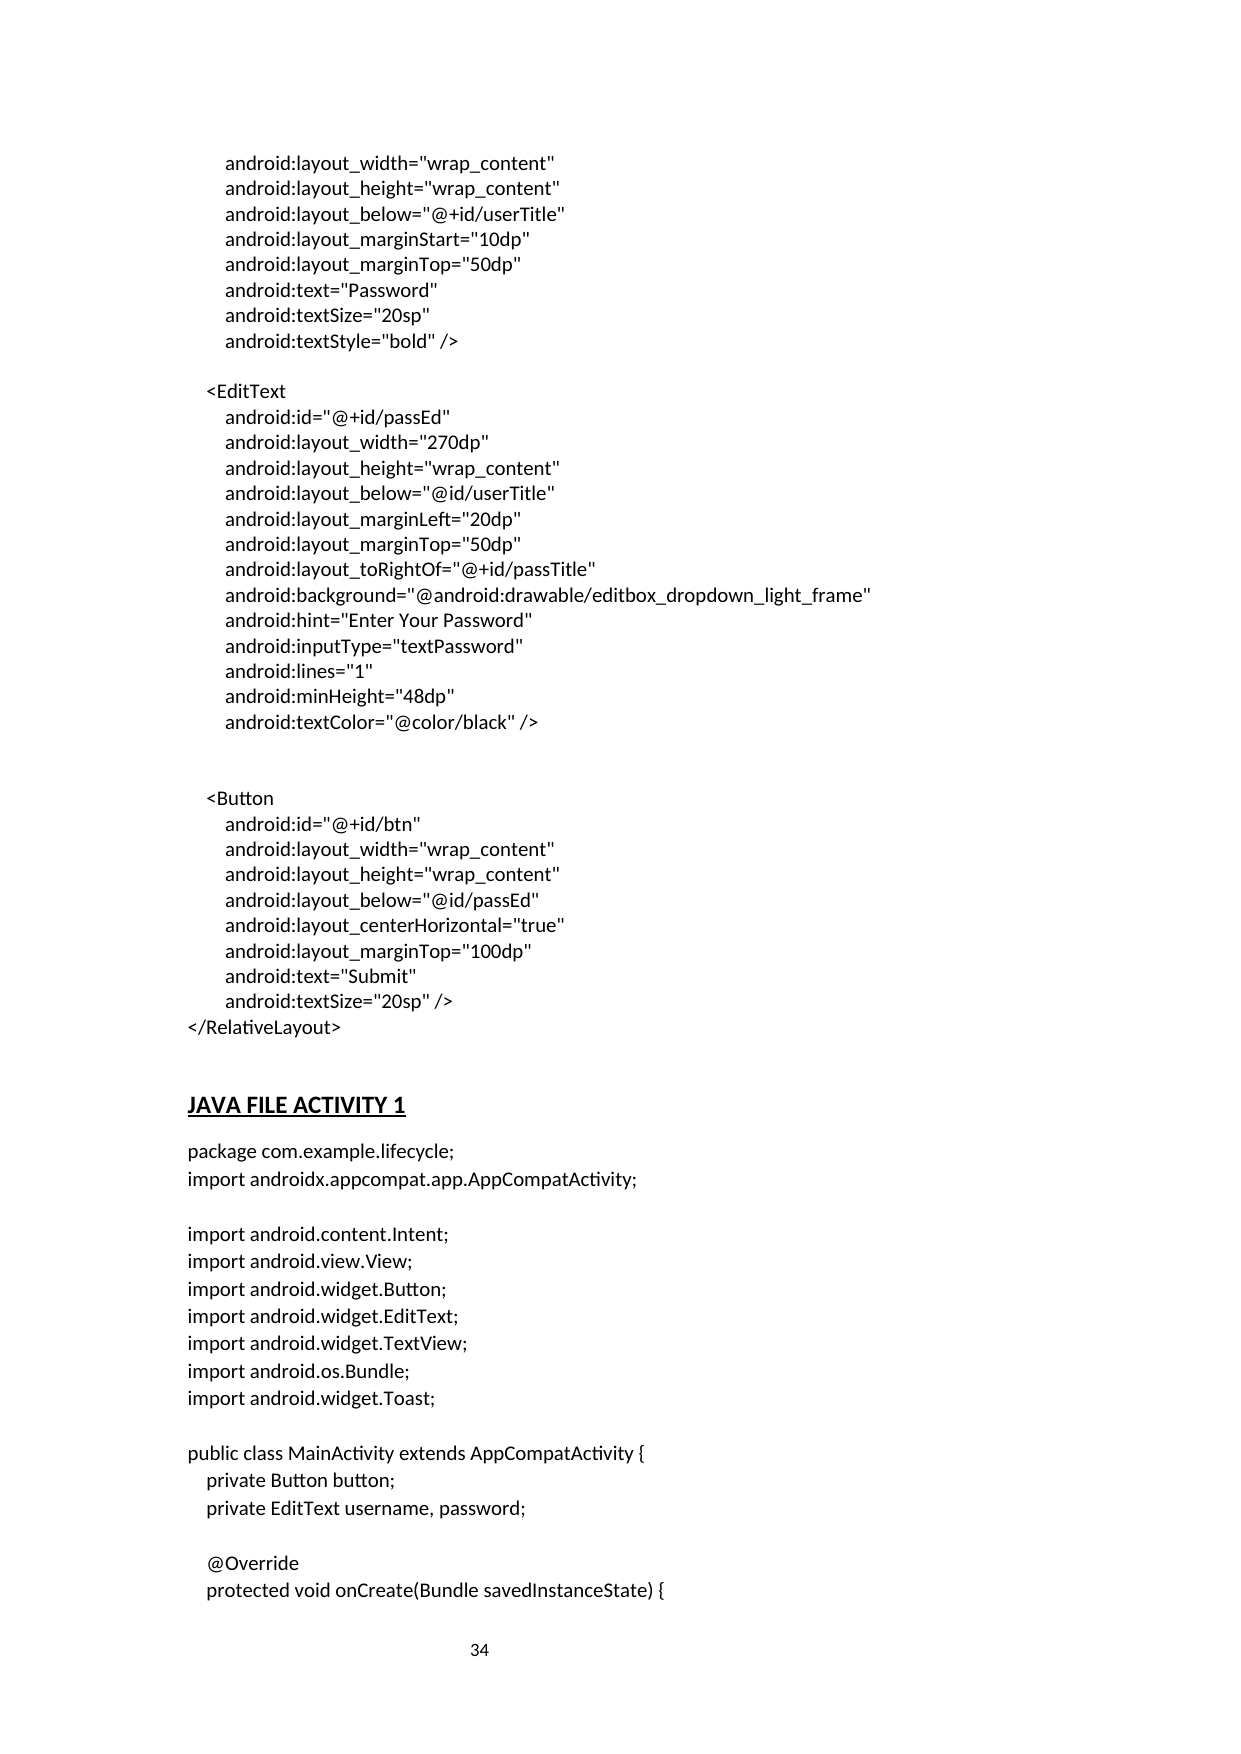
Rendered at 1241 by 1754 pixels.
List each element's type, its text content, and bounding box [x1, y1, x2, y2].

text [187, 1139, 1053, 1602]
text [187, 150, 1053, 1039]
text JAVA FILE ACTIVITY 1 [187, 1089, 1053, 1120]
